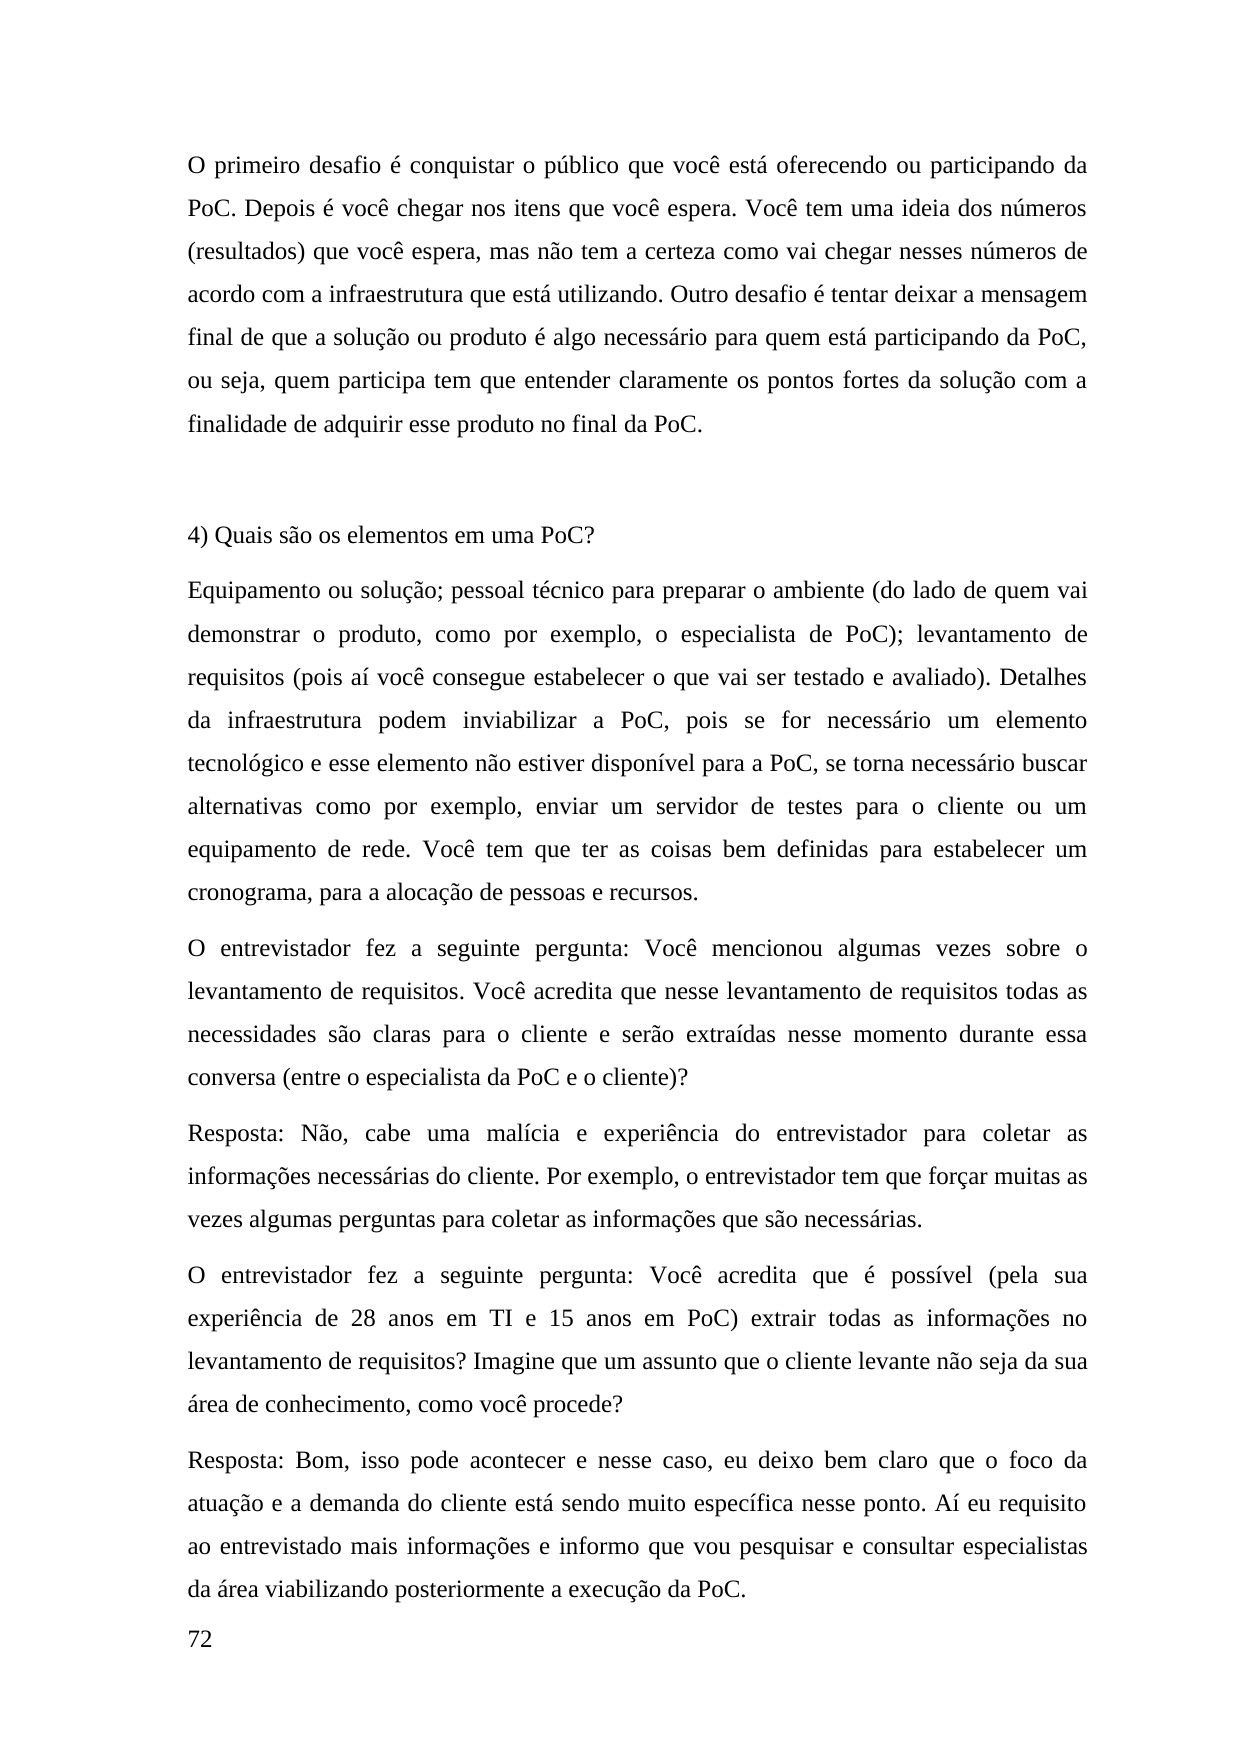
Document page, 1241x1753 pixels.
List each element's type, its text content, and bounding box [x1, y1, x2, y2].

text Equipamento ou solução; pessoal técnico para preparar o ambiente (do lado de quem vai demonstrar o produto, como por exemplo, o especialista de PoC); levantamento de requisitos (pois aí você consegue estabelecer o que vai ser testado e avaliado). Detalhes da infraestrutura podem inviabilizar a PoC, pois se for necessário um elemento tecnológico e esse elemento não estiver disponível para a PoC, se torna necessário buscar alternativas como por exemplo, enviar um servidor de testes para o cliente ou um equipamento de rede. Você tem que ter as coisas bem definidas para estabelecer um cronograma, para a alocação de pessoas e recursos. [187, 576, 1088, 906]
text Resposta: Bom, isso pode acontecer e nesse caso, eu deixo bem claro que o foco da atuação e a demanda do cliente está sendo muito específica nesse ponto. Aí eu requisito ao entrevistado mais informações e informo que vou pesquisar e consultar especialistas da área viabilizando posteriormente a execução da PoC. [187, 1445, 1088, 1603]
text O entrevistador fez a seguinte pergunta: Você mencionou algumas vezes sobre o levantamento de requisitos. Você acredita que nesse levantamento de requisitos todas as necessidades são claras para o cliente e serão extraídas nesse momento durante essa conversa (entre o especialista da PoC e o cliente)? [187, 933, 1088, 1091]
text Resposta: Não, cabe uma malícia e experiência do entrevistador para coletar as informações necessárias do cliente. Por exemplo, o entrevistador tem que forçar muitas as vezes algumas perguntas para coletar as informações que são necessárias. [187, 1118, 1088, 1233]
text O entrevistador fez a seguinte pergunta: Você acredita que é possível (pela sua experiência de 28 anos em TI e 15 anos em PoC) extrair todas as informações no levantamento de requisitos? Imagine que um assunto que o cliente levante não seja da sua área de conhecimento, como você procede? [187, 1260, 1088, 1418]
text 4) Quais são os elementos em uma PoC? [187, 520, 1088, 549]
text O primeiro desafio é conquistar o público que você está oferecendo ou participando da PoC. Depois é você chegar nos itens que você espera. Você tem uma ideia dos números (resultados) que você espera, mas não tem a certeza como vai chegar nesses números de acordo com a infraestrutura que está utilizando. Outro desafio é tentar deixar a mensagem final de que a solução ou produto é algo necessário para quem está participando da PoC, ou seja, quem participa tem que entender claramente os pontos fortes da solução com a finalidade de adquirir esse produto no final da PoC. [187, 150, 1088, 437]
